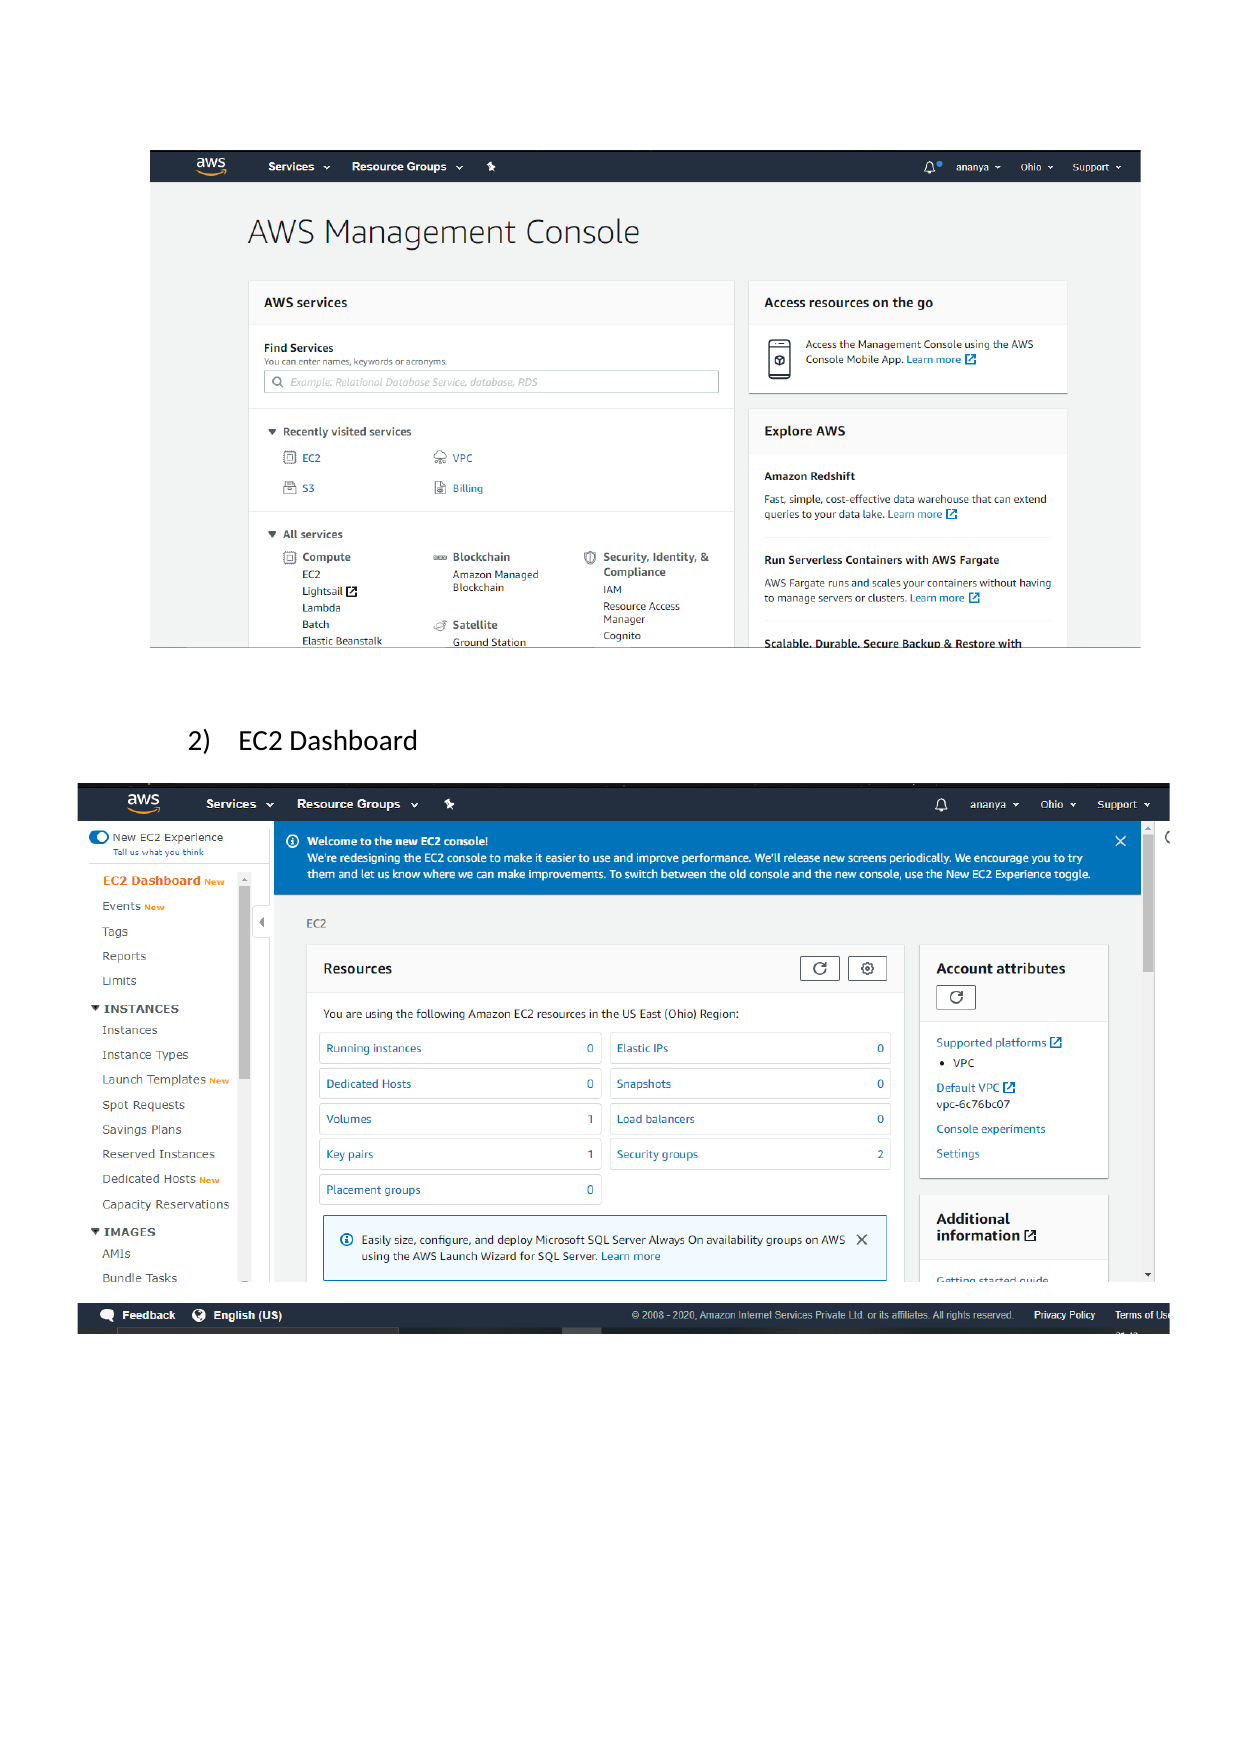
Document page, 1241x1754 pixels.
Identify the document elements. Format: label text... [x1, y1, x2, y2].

picture [150, 150, 1141, 648]
list EC2 Dashboard [187, 722, 1090, 757]
picture [77, 783, 1170, 1334]
